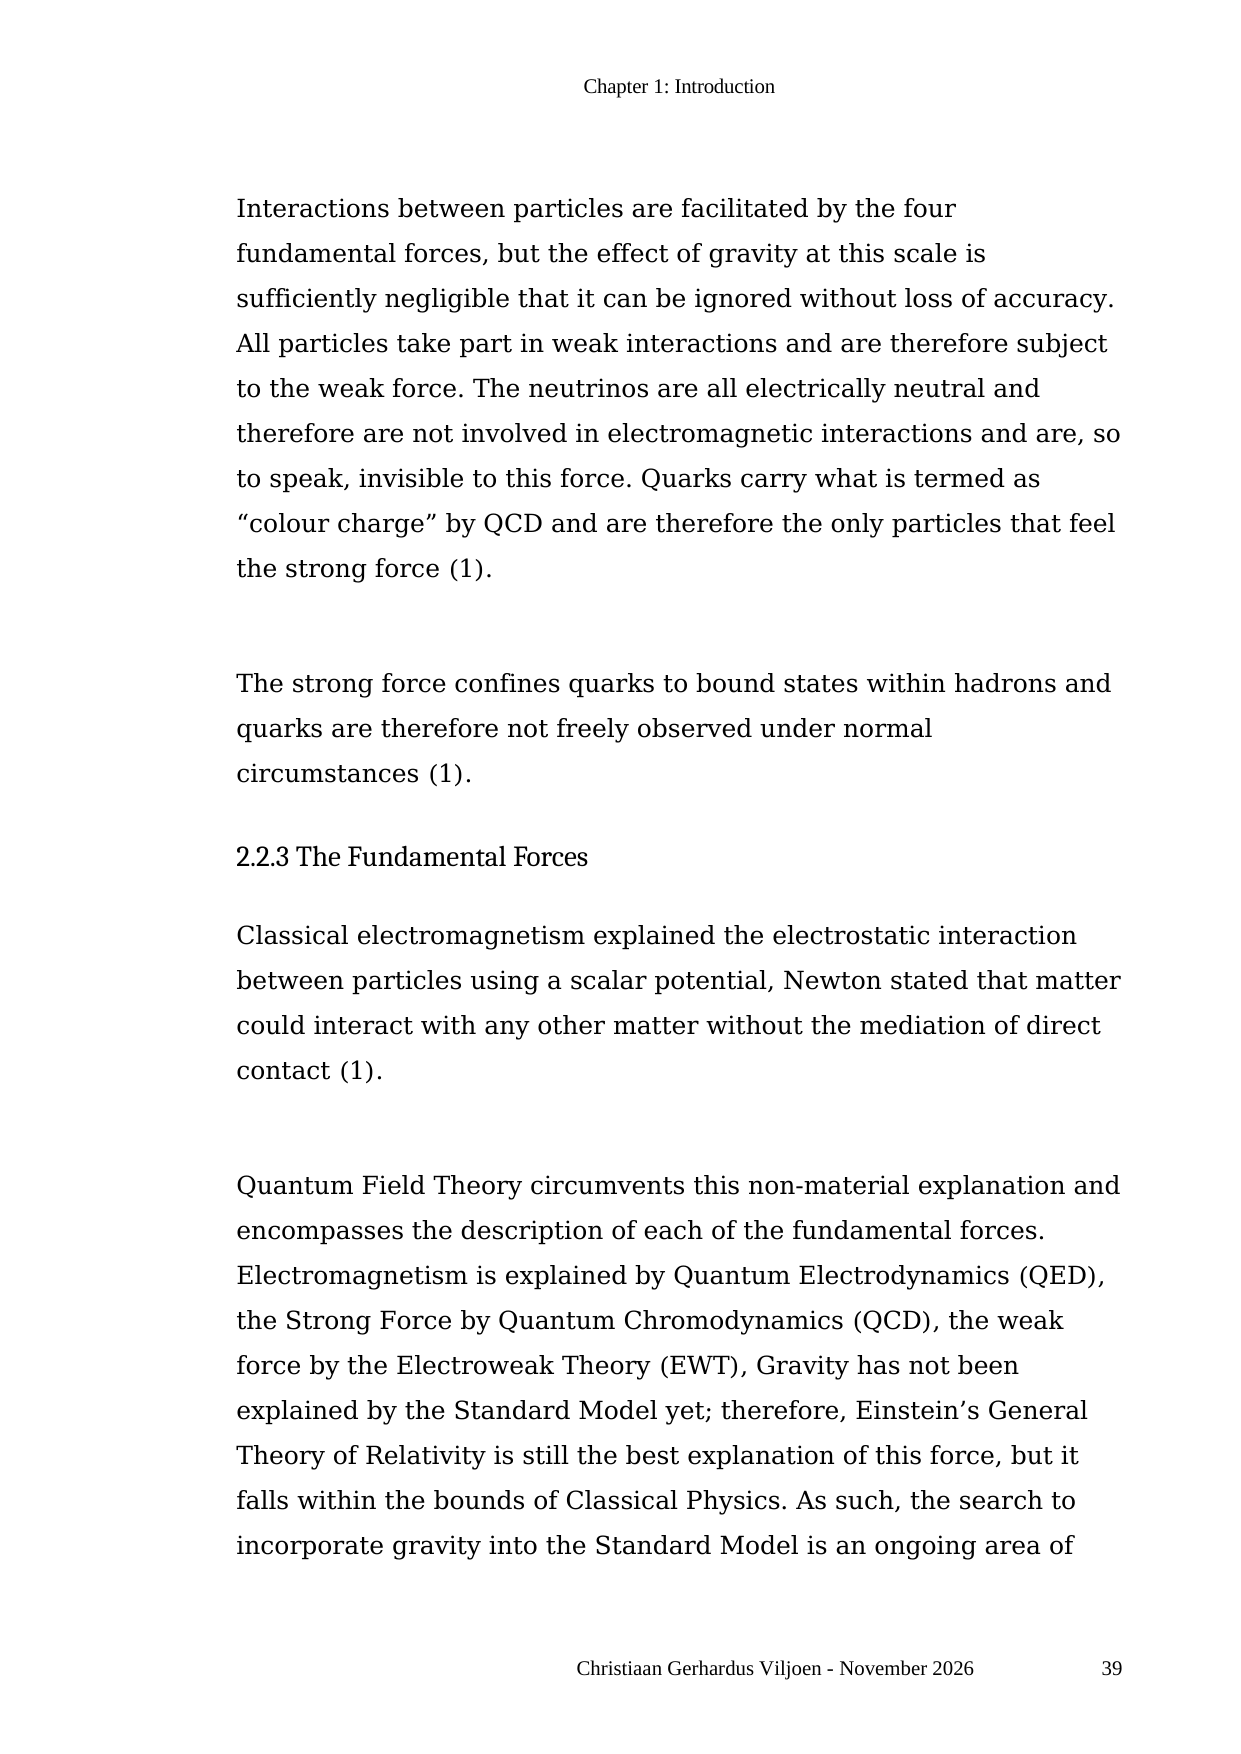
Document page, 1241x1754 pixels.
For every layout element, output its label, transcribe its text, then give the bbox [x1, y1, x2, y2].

text The strong force confines quarks to bound states within hadrons and quarks are therefore not freely observed under normal circumstances. [236, 668, 1122, 788]
text Classical electromagnetism explained the electrostatic interaction between particles using a scalar potential, Newton stated that matter could interact with any other matter without the mediation of direct contact. [236, 920, 1122, 1085]
subtitle The Fundamental Forces [236, 840, 1122, 874]
text Interactions between particles are facilitated by the four fundamental forces, but the effect of gravity at this scale is sufficiently negligible that it can be ignored without loss of accuracy. All particles take part in weak interactions and are therefore subject to the weak force. The neutrinos are all electrically neutral and therefore are not involved in electromagnetic interactions and are, so to speak, invisible to this force. Quarks carry what is termed as “colour charge” by QCD and are therefore the only particles that feel the strong force. [236, 193, 1122, 583]
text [236, 1170, 1122, 1560]
